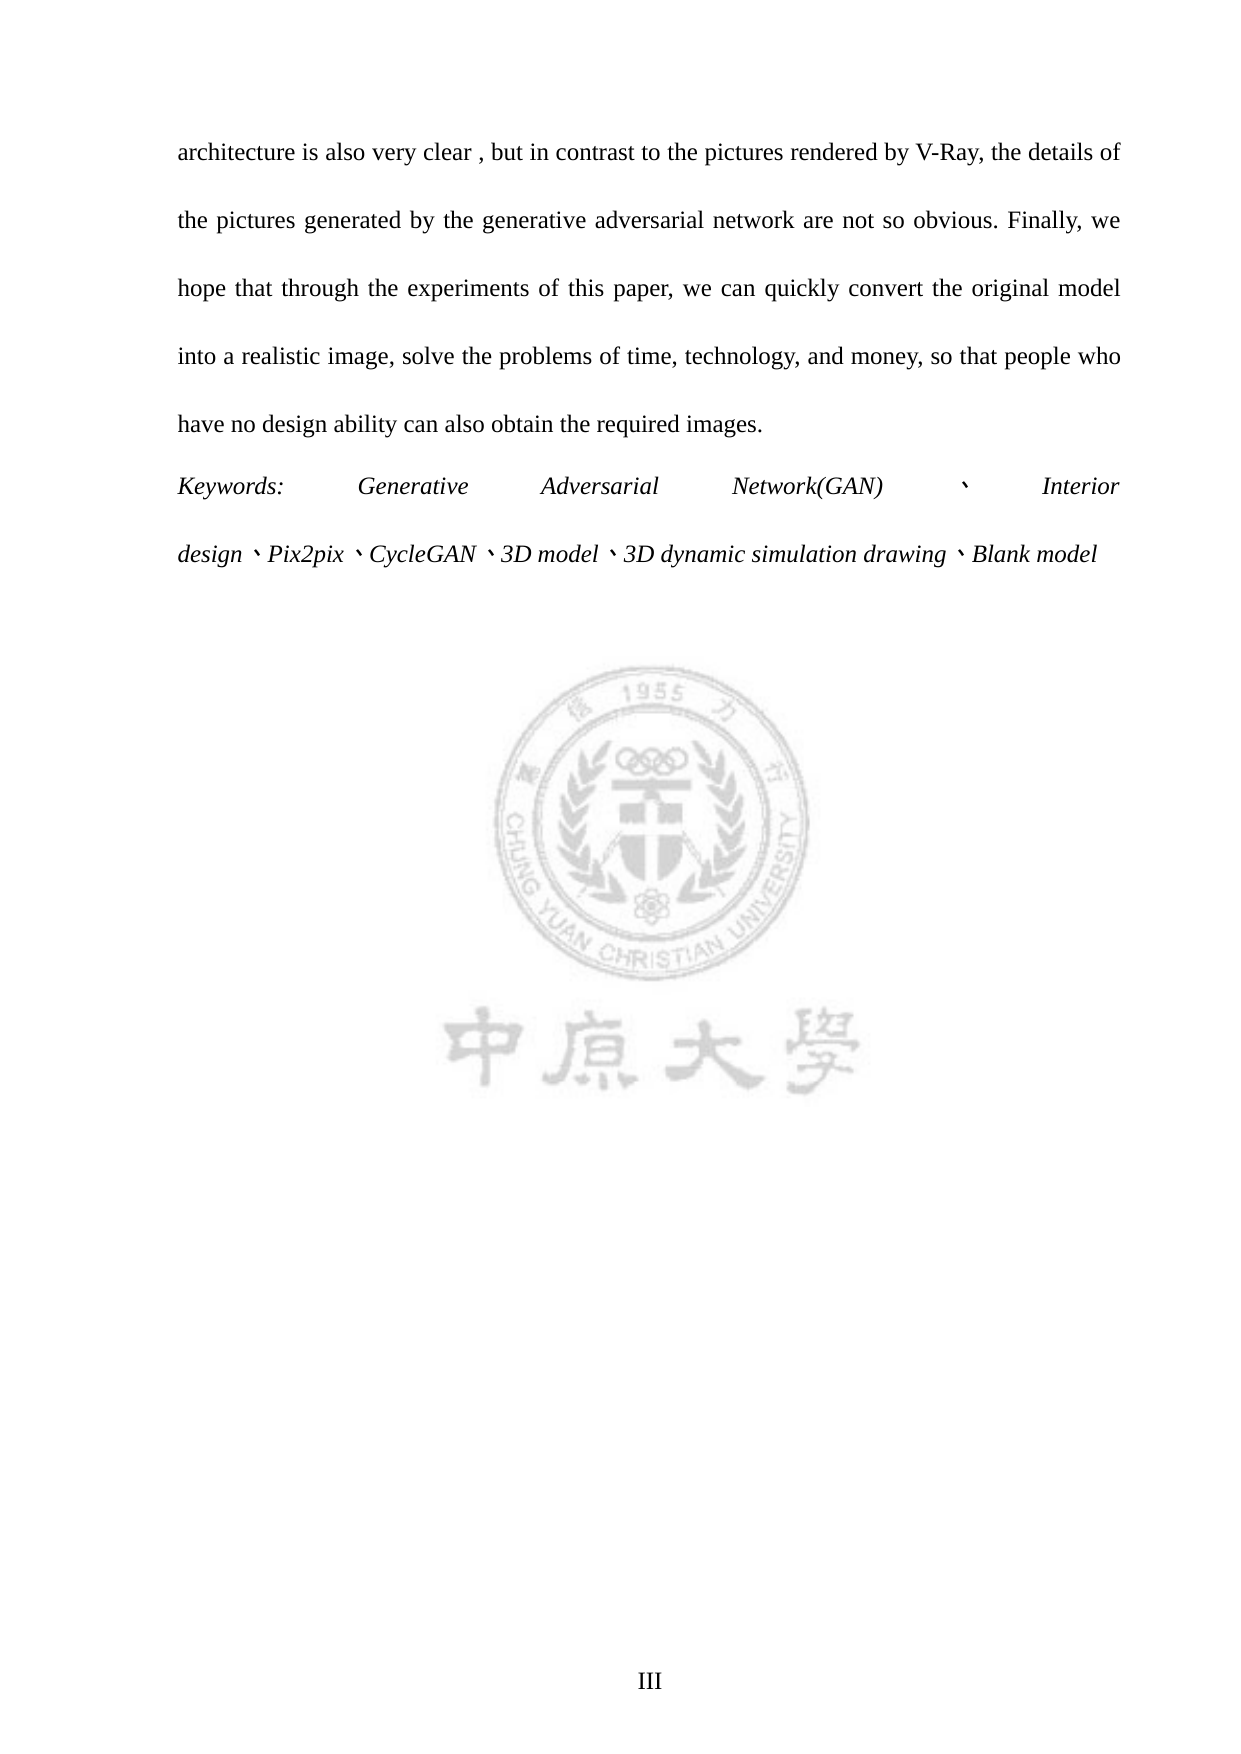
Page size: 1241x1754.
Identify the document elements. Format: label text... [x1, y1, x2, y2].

text Keywords: Generative Adversarial Network(GAN)、Interior design、Pix2pix、CycleGAN、3D model、3D dynamic simulation drawing、Blank model [177, 461, 1122, 574]
picture [420, 647, 879, 1107]
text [177, 129, 1122, 446]
